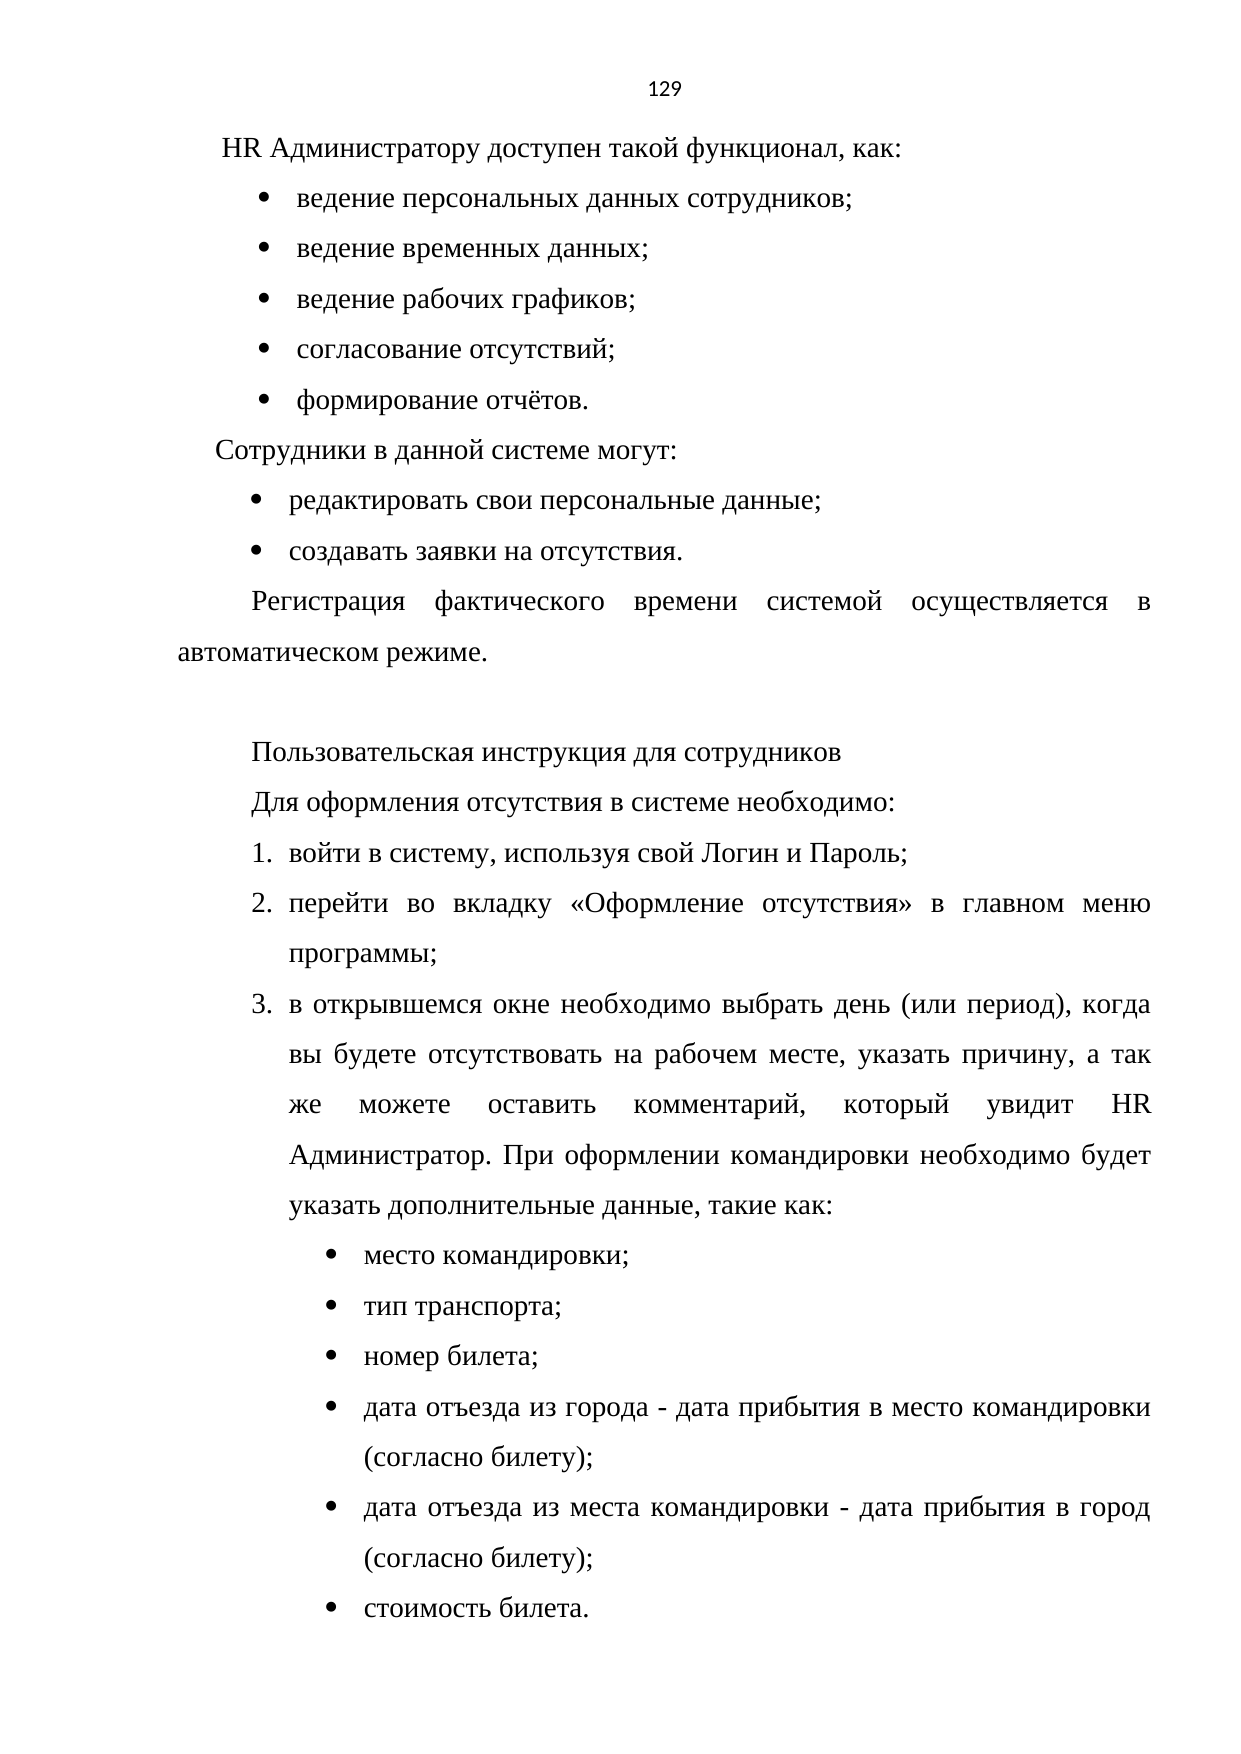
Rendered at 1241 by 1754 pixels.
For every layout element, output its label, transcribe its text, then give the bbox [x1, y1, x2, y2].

list войти в систему, используя свой Логин и Пароль; [251, 835, 1152, 868]
list редактировать свои персональные данные; [251, 482, 1152, 516]
text Для оформления отсутствия в системе необходимо: [177, 784, 1152, 818]
list создавать заявки на отсутствия. [251, 533, 1152, 567]
list номер билета; [326, 1338, 1152, 1372]
list ведение персональных данных сотрудников; [259, 180, 1152, 214]
list тип транспорта; [326, 1288, 1152, 1321]
text Пользовательская инструкция для сотрудников [177, 734, 1152, 768]
list дата отъезда из места командировки - дата прибытия в город (согласно билету); [326, 1489, 1152, 1573]
list формирование отчётов. [259, 382, 1152, 415]
text HR Администратору доступен такой функционал, как: [177, 130, 1152, 163]
list дата отъезда из города - дата прибытия в место командировки (согласно билету); [326, 1389, 1152, 1473]
text Регистрация фактического времени системой осуществляется в автоматическом режиме. [177, 583, 1152, 667]
list согласование отсутствий; [259, 331, 1152, 365]
text Сотрудники в данной системе могут: [177, 432, 1152, 466]
list ведение временных данных; [259, 231, 1152, 264]
list в открывшемся окне необходимо выбрать день (или период), когда вы будете отсутствовать на рабочем месте, указать причину, а так же можете оставить комментарий, который увидит HR Администратор. При оформлении командировки необходимо будет указать дополнительные данные, такие как: [251, 986, 1152, 1221]
list ведение рабочих графиков; [259, 281, 1152, 314]
list место командировки; [326, 1237, 1152, 1271]
list перейти во вкладку «Оформление отсутствия» в главном меню программы; [251, 885, 1152, 969]
list стоимость билета. [326, 1590, 1152, 1624]
